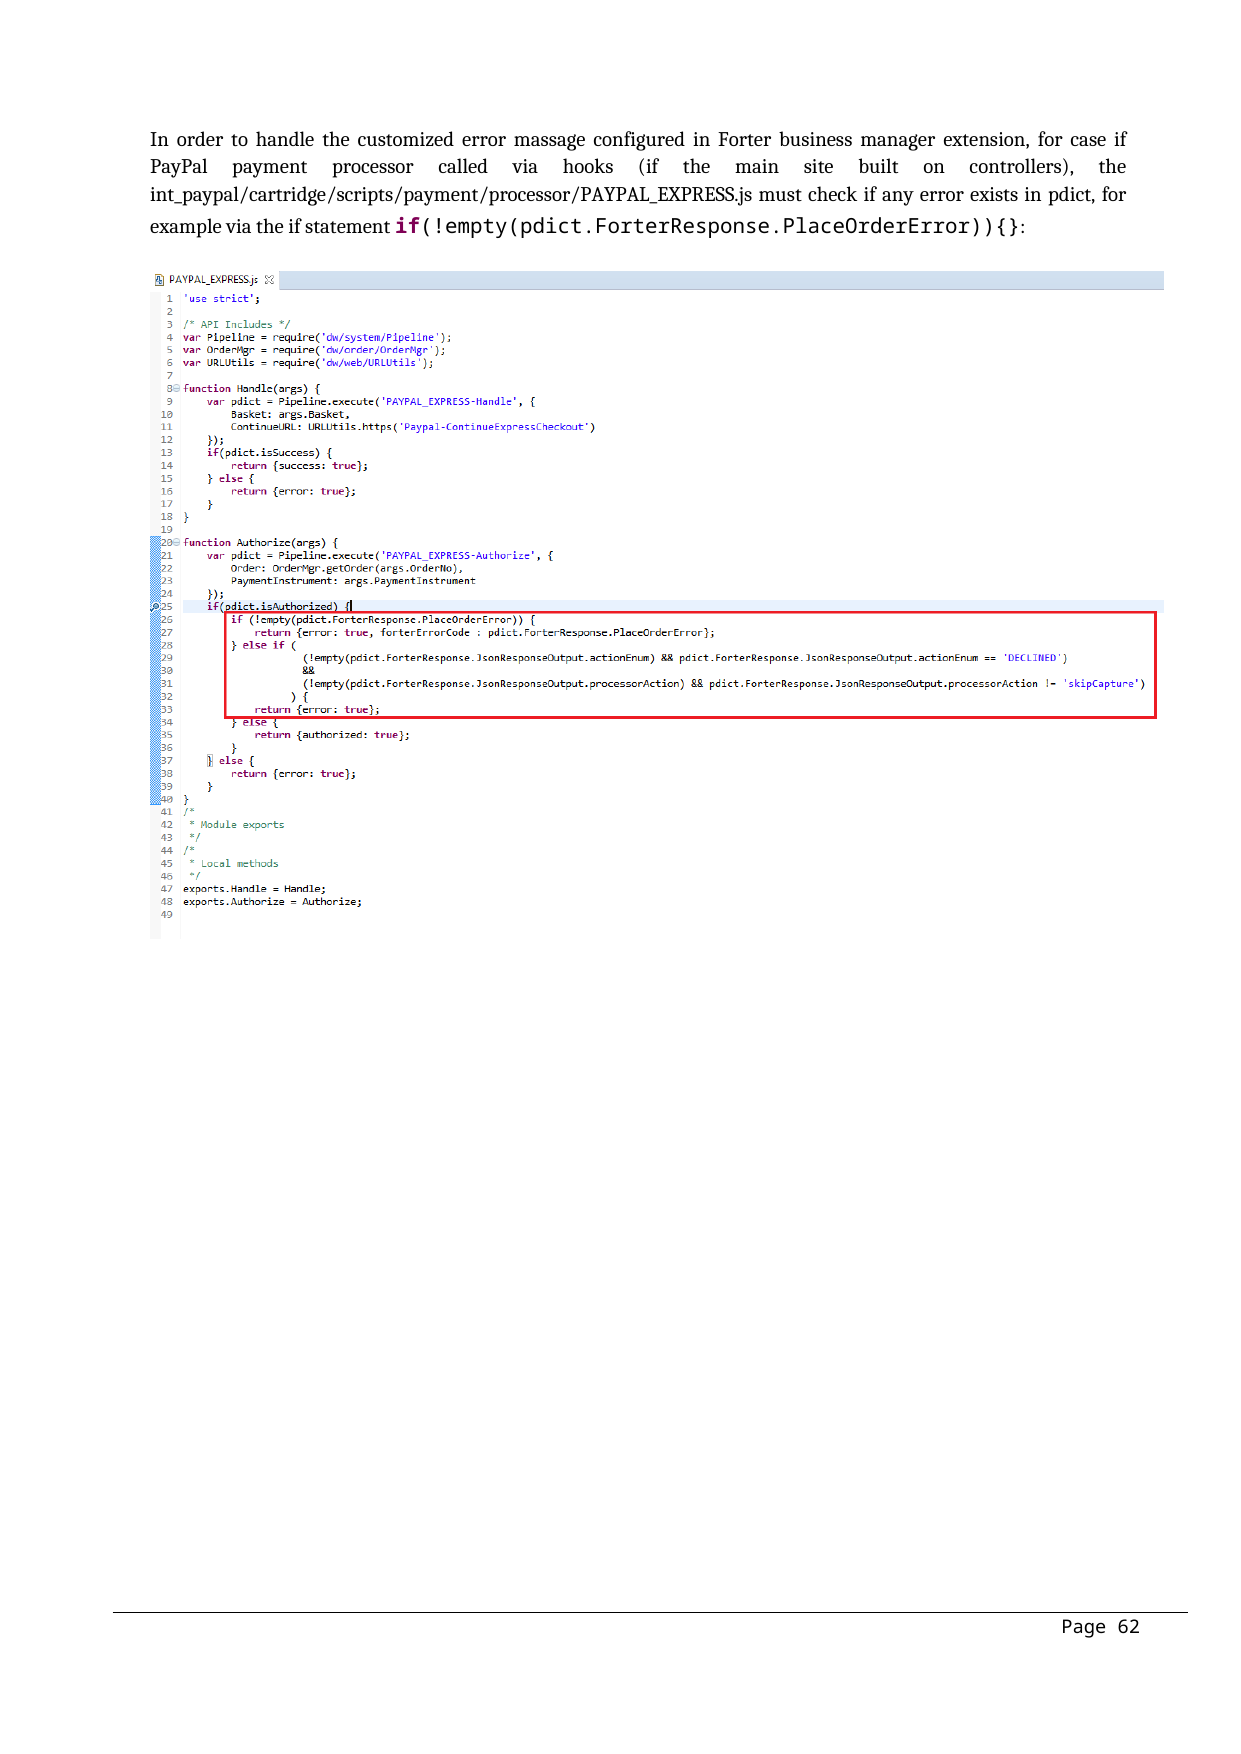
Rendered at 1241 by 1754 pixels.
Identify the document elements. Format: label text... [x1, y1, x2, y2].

picture [150, 271, 1164, 939]
list In order to handle the customized error massage configured in Forter business manager extension, for case if PayPal payment processor called via hooks (if the main site built on controllers), the int_paypal/cartridge/scripts/payment/processor/PAYPAL_EXPRESS.js must check if any error exists in pdict, for example via the if statement if(!empty(pdict.ForterResponse.PlaceOrderError)){}: [150, 128, 1128, 239]
